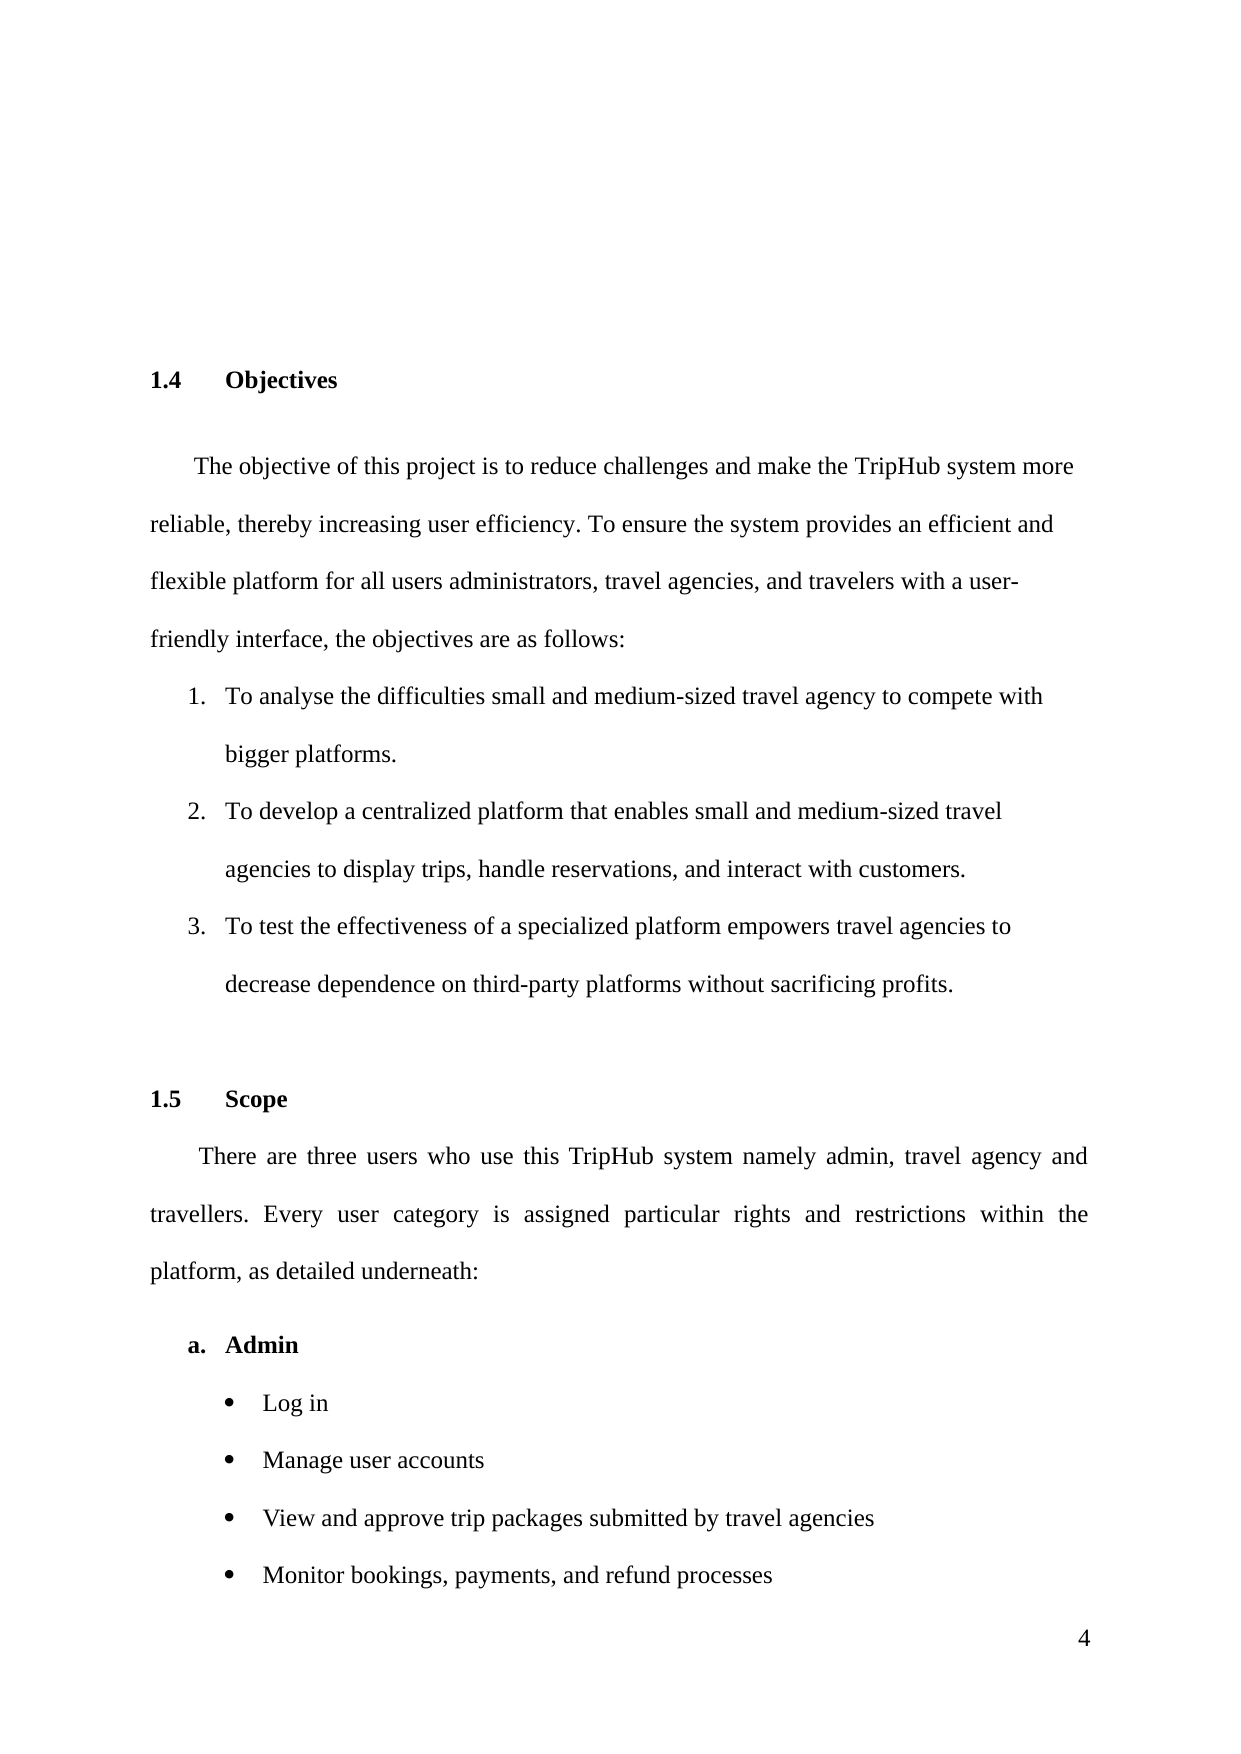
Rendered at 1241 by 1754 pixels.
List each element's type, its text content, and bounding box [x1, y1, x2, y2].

list To test the effectiveness of a specialized platform empowers travel agencies to decrease dependence on third-party platforms without sacrificing profits. [187, 911, 1090, 997]
list Monitor bookings, payments, and refund processes [225, 1560, 1090, 1589]
subtitle Objectives [150, 365, 1090, 394]
list Admin [187, 1330, 1090, 1359]
list Log in [225, 1388, 1090, 1417]
list Manage user accounts [225, 1445, 1090, 1474]
list To develop a centralized platform that enables small and medium-sized travel agencies to display trips, handle reservations, and interact with customers. [187, 796, 1090, 882]
subtitle Scope [150, 1084, 1090, 1112]
list View and approve trip packages submitted by travel agencies [225, 1503, 1090, 1532]
list To analyse the difficulties small and medium-sized travel agency to compete with bigger platforms. [187, 681, 1090, 767]
text The objective of this project is to reduce challenges and make the TripHub system more reliable, thereby increasing user efficiency. To ensure the system provides an efficient and flexible platform for all users administrators, travel agencies, and travelers with a user-friendly interface, the objectives are as follows: [150, 451, 1090, 652]
text There are three users who use this TripHub system namely admin, travel agency and travellers. Every user category is assigned particular rights and restrictions within the platform, as detailed underneath: [150, 1141, 1090, 1285]
